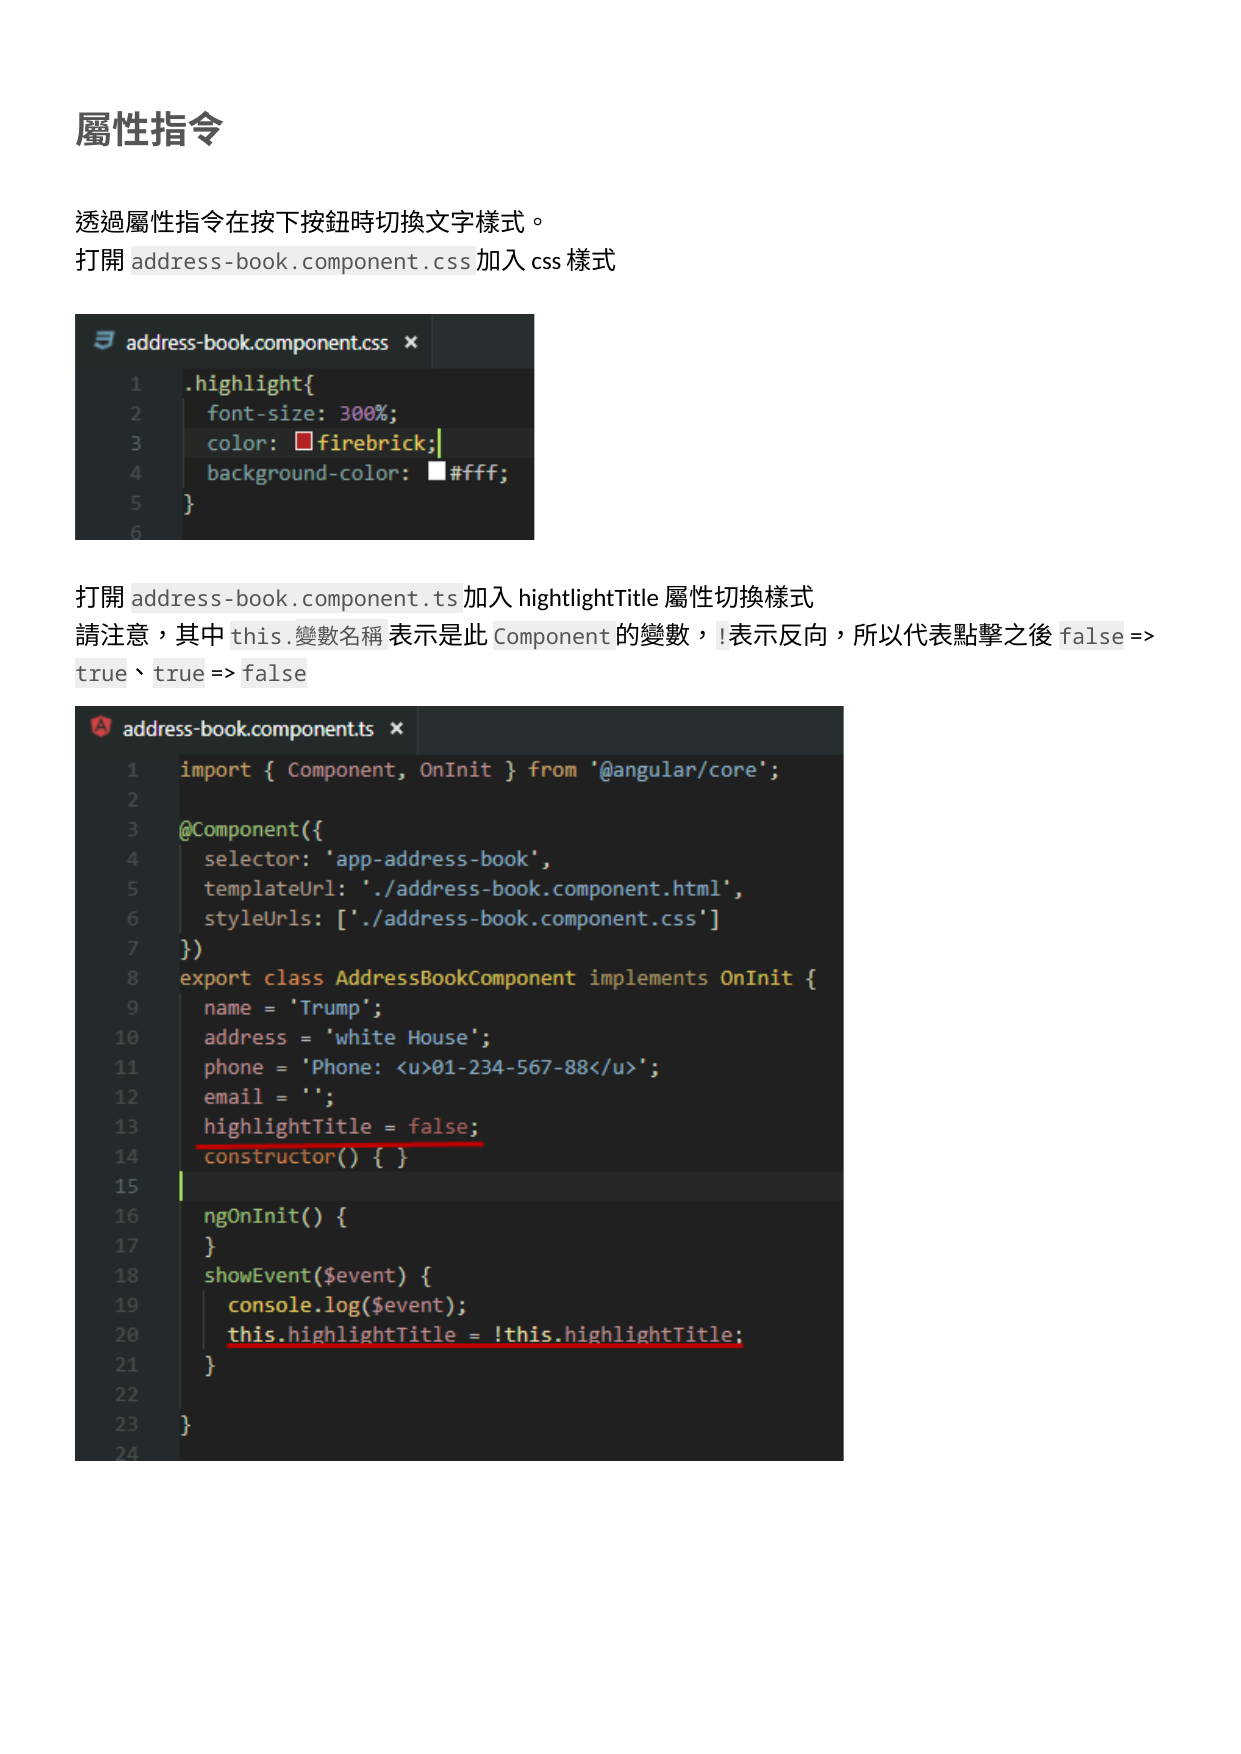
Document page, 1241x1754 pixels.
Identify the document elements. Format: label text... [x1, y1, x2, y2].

text 屬性指令 [75, 89, 1165, 164]
text 透過屬性指令在按下按鈕時切換文字樣式。 [75, 202, 1165, 239]
text 打開 address-book.component.css加入css樣式 [75, 239, 1165, 277]
picture [75, 706, 844, 1461]
text 打開 address-book.component.ts加入hightlightTitle屬性切換樣式 [75, 577, 1165, 614]
picture [75, 314, 535, 540]
text 請注意，其中this.變數名稱 表示是此Component的變數，!表示反向，所以代表點擊之後false => true、true => false [75, 614, 1165, 689]
